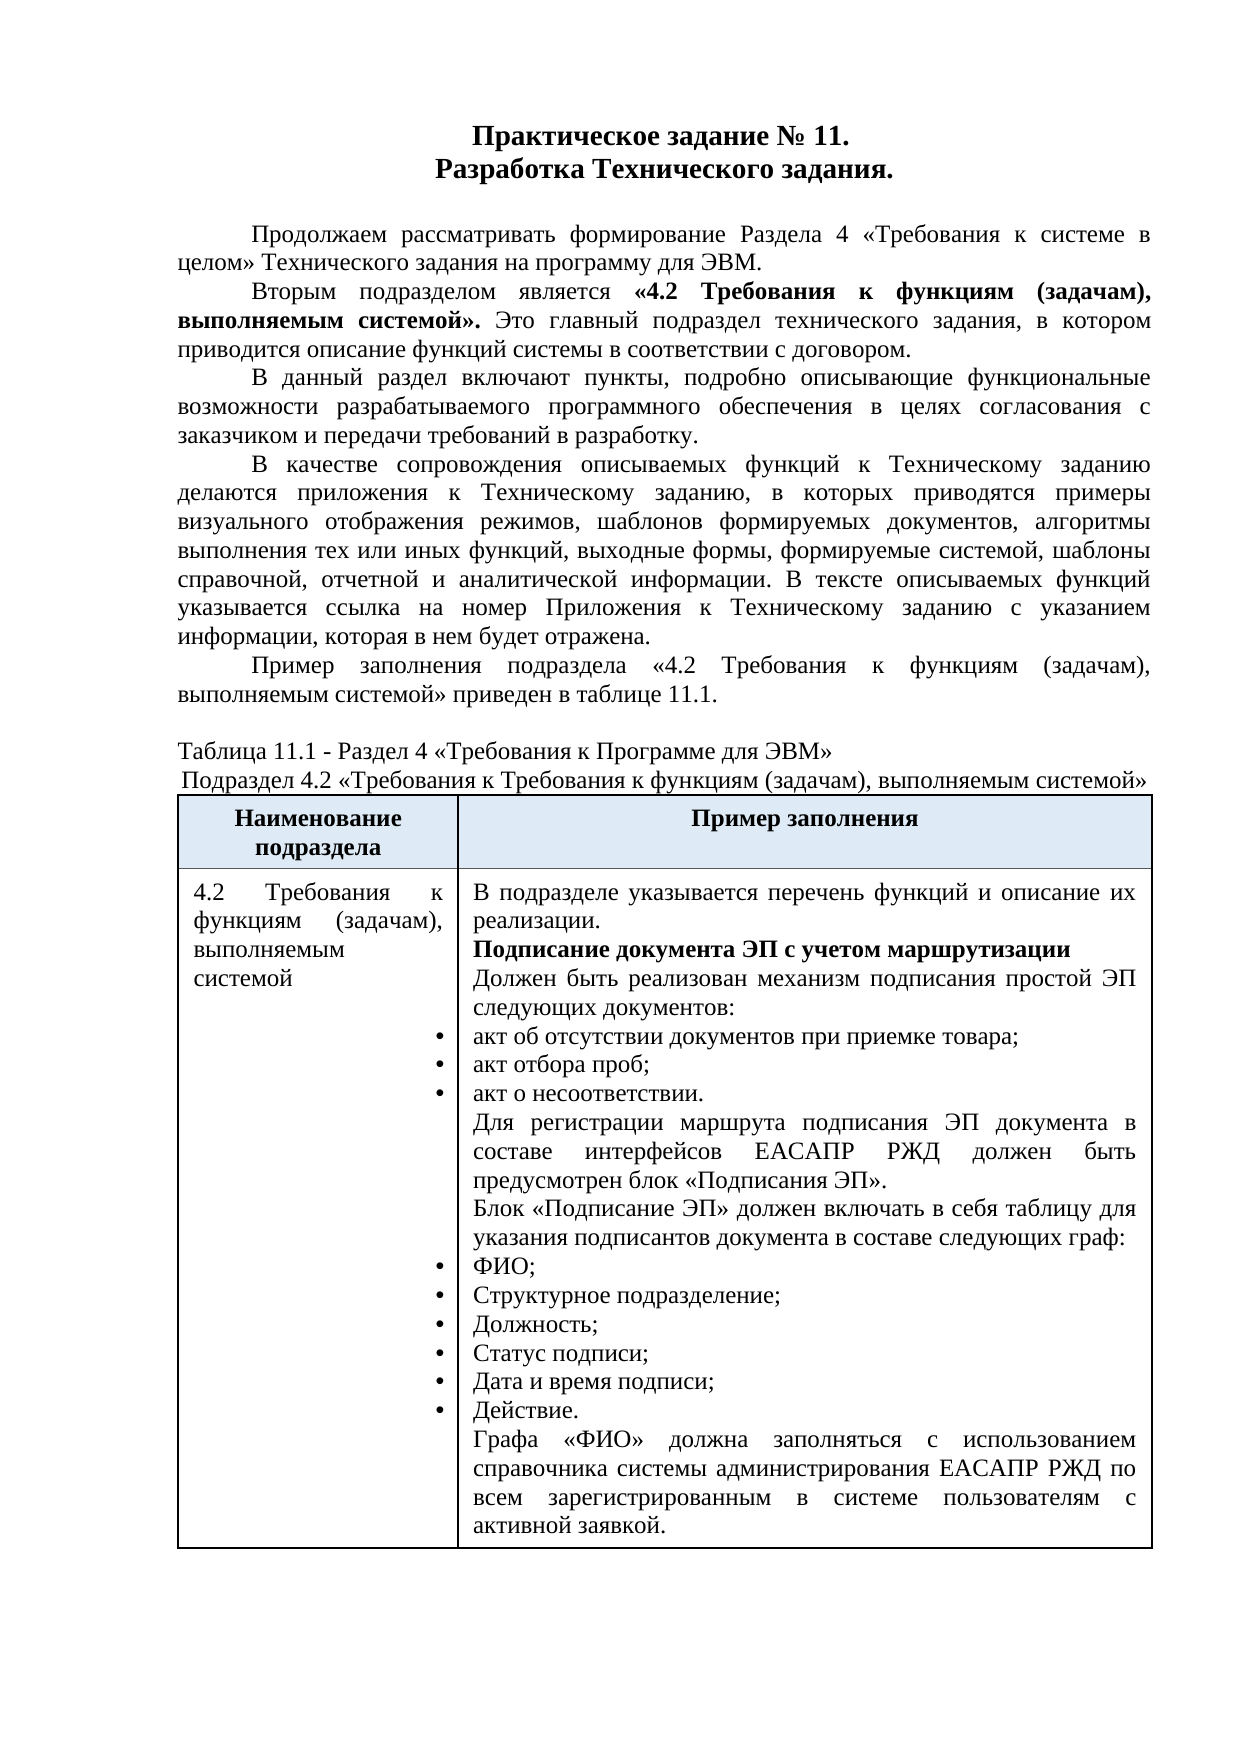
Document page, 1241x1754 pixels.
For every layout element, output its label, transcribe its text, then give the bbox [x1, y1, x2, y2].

text Продолжаем рассматривать формирование Раздела 4 «Требования к системе в целом» Технического задания на программу для ЭВМ. [177, 219, 1152, 276]
text Пример заполнения подраздела «4.2 Требования к функциям (задачам), выполняемым системой» приведен в таблице 11.1. [177, 650, 1152, 707]
subtitle Практическое задание № 11. Разработка Технического задания. [177, 118, 1152, 185]
text Вторым подразделом является «4.2 Требования к функциям (задачам), выполняемым системой». Это главный подраздел технического задания, в котором приводится описание функций системы в соответствии с договором. [177, 276, 1152, 362]
text Подраздел 4.2 «Требования к Требования к функциям (задачам), выполняемым системой» [177, 765, 1152, 794]
text Таблица 11.1 - Раздел 4 «Требования к Программе для ЭВМ» [177, 736, 1152, 765]
text В данный раздел включают пункты, подробно описывающие функциональные возможности разрабатываемого программного обеспечения в целях согласования с заказчиком и передачи требований в разработку. [177, 362, 1152, 449]
table_header Пример заполнения [459, 796, 1151, 868]
text В качестве сопровождения описываемых функций к Техническому заданию делаются приложения к Техническому заданию, в которых приводятся примеры визуального отображения режимов, шаблонов формируемых документов, алгоритмы выполнения тех или иных функций, выходные формы, формируемые системой, шаблоны справочной, отчетной и аналитической информации. В тексте описываемых функций указывается ссылка на номер Приложения к Техническому заданию с указанием информации, которая в нем будет отражена. [177, 449, 1152, 650]
table_header Наименование подраздела [179, 796, 457, 868]
table_cell В подразделе указывается перечень функций и описание их реализации. Подписание документа ЭП с учетом маршрутизации Должен быть реализован механизм подписания простой ЭП следующих документов: акт об отсутствии документов при приемке товара; акт отбора проб; акт о несоответствии. Для регистрации маршрута подписания ЭП документа в составе интерфейсов ЕАСАПР РЖД должен быть предусмотрен блок «Подписания ЭП». Блок «Подписание ЭП» должен включать в себя таблицу для указания подписантов документа в составе следующих граф: ФИО; Структурное подразделение; Должность; Статус подписи; Дата и время подписи; Действие. Графа «ФИО» должна заполняться с использованием справочника системы администрирования ЕАСАПР РЖД по всем зарегистрированным в системе пользователям с активной заявкой. [459, 869, 1151, 1547]
table_cell 4.2 Требования к функциям (задачам), выполняемым системой [179, 869, 457, 1547]
